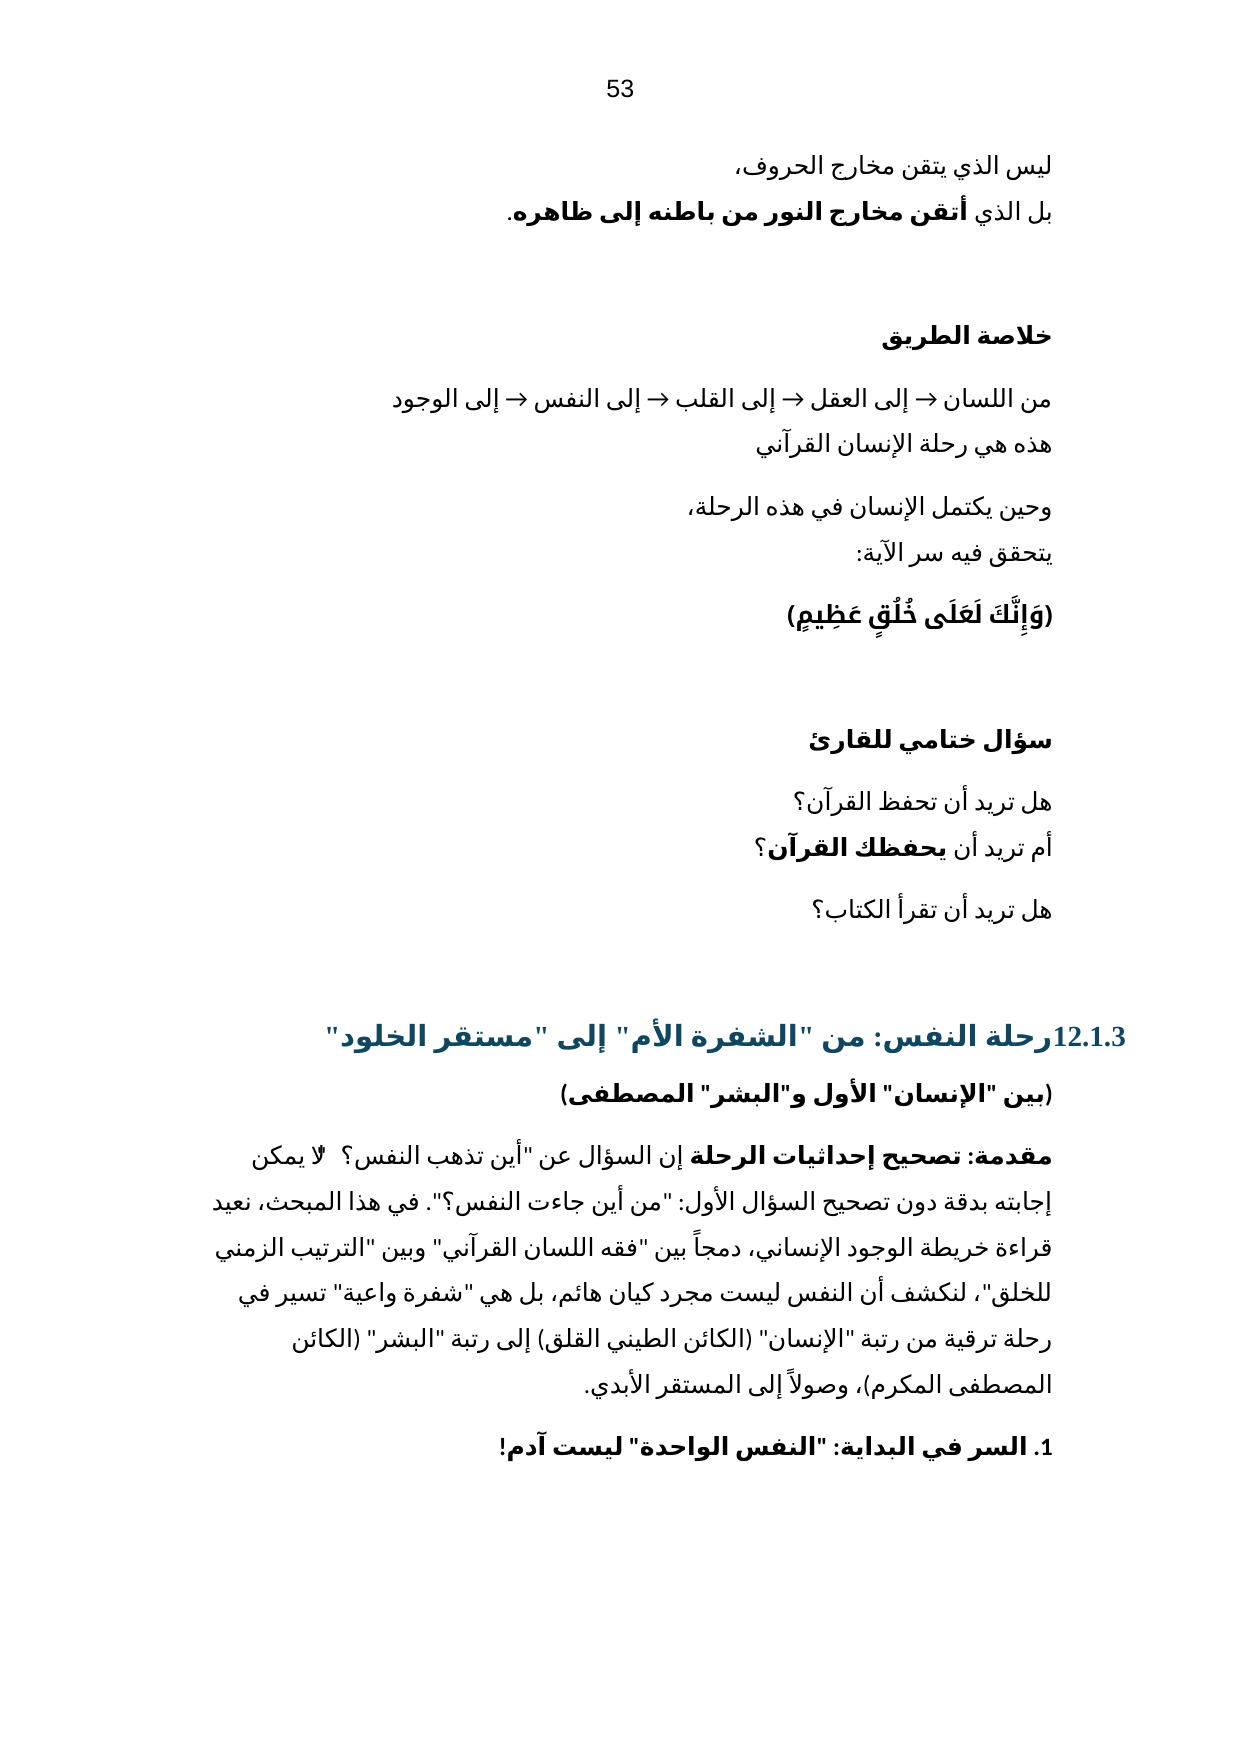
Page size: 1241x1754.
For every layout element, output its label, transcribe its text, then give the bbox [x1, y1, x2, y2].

text ﴿وَإِنَّكَ لَعَلَى خُلُقٍ عَظِيمٍ﴾ [187, 599, 1053, 630]
text (بين "الإنسان" الأول و"البشر" المصطفى) [187, 1078, 1053, 1108]
text سؤال ختامي للقارئ [187, 724, 1053, 754]
text وحين يكتمل الإنسان في هذه الرحلة، يتحقق فيه سر الآية: [187, 491, 1053, 567]
text خلاصة الطريق [187, 321, 1053, 351]
text مقدمة: تصحيح إحداثيات الرحلة إن السؤال عن "أين تذهب النفس؟" لا يمكن إجابته بدقة دون تصحيح السؤال الأول: "من أين جاءت النفس؟". في هذا المبحث، نعيد قراءة خريطة الوجود الإنساني، دمجاً بين "فقه اللسان القرآني" وبين "الترتيب الزمني للخلق"، لنكشف أن النفس ليست مجرد كيان هائم، بل هي "شفرة واعية" تسير في رحلة ترقية من رتبة "الإنسان" (الكائن الطيني القلق) إلى رتبة "البشر" (الكائن المصطفى المكرم)، وصولاً إلى المستقر الأبدي. [187, 1140, 1053, 1399]
text 1. السر في البداية: "النفس الواحدة" ليست آدم! [187, 1431, 1053, 1462]
text من اللسان → إلى العقل → إلى القلب → إلى النفس → إلى الوجود هذه هي رحلة الإنسان القرآني [187, 383, 1053, 459]
text ليس الذي يتقن مخارج الحروف، بل الذي أتقن مخارج النور من باطنه إلى ظاهره. [187, 150, 1053, 226]
text هل تريد أن تحفظ القرآن؟ أم تريد أن يحفظك القرآن؟ [187, 786, 1053, 863]
subtitle رحلة النفس: من "الشفرة الأم" إلى "مستقر الخلود" [187, 1019, 1053, 1053]
text هل تريد أن تقرأ الكتاب؟ [187, 894, 1053, 925]
